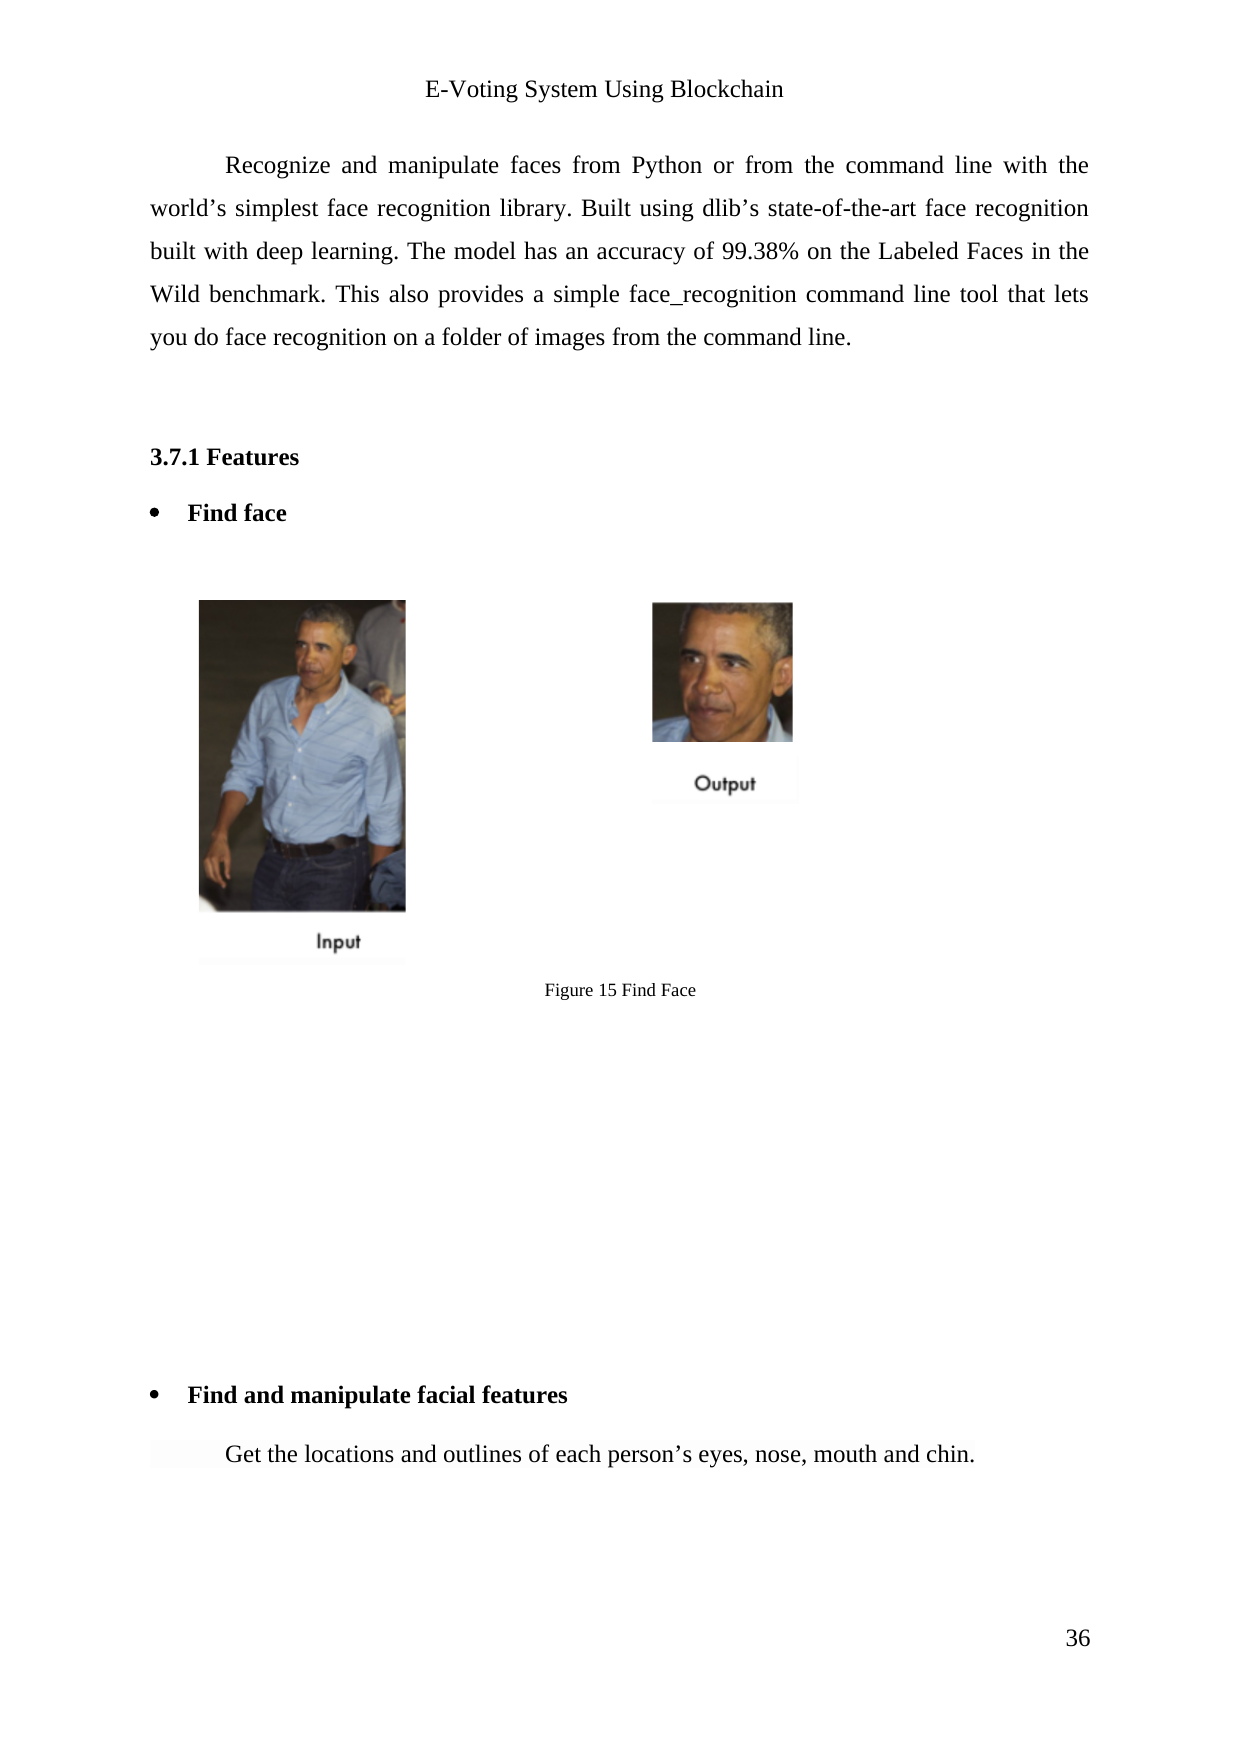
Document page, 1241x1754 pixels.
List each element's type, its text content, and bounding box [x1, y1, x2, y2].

text Get the locations and outlines of each person’s eyes, nose, mouth and chin. [150, 1439, 1090, 1468]
picture [652, 600, 793, 742]
subtitle 3.7.1 Features [150, 442, 1090, 471]
list Find and manipulate facial features [150, 1380, 1090, 1408]
text Recognize and manipulate faces from Python or from the command line with the world’s simplest face recognition library. Built using dlib’s state-of-the-art face recognition built with deep learning. The model has an accuracy of 99.38% on the Labeled Faces in the Wild benchmark. This also provides a simple face_recognition command line tool that lets you do face recognition on a folder of images from the command line. [150, 150, 1090, 351]
picture [652, 756, 800, 804]
picture [198, 600, 406, 965]
list Find face [150, 498, 1090, 526]
table_header [641, 601, 1090, 978]
table_header [188, 601, 641, 978]
